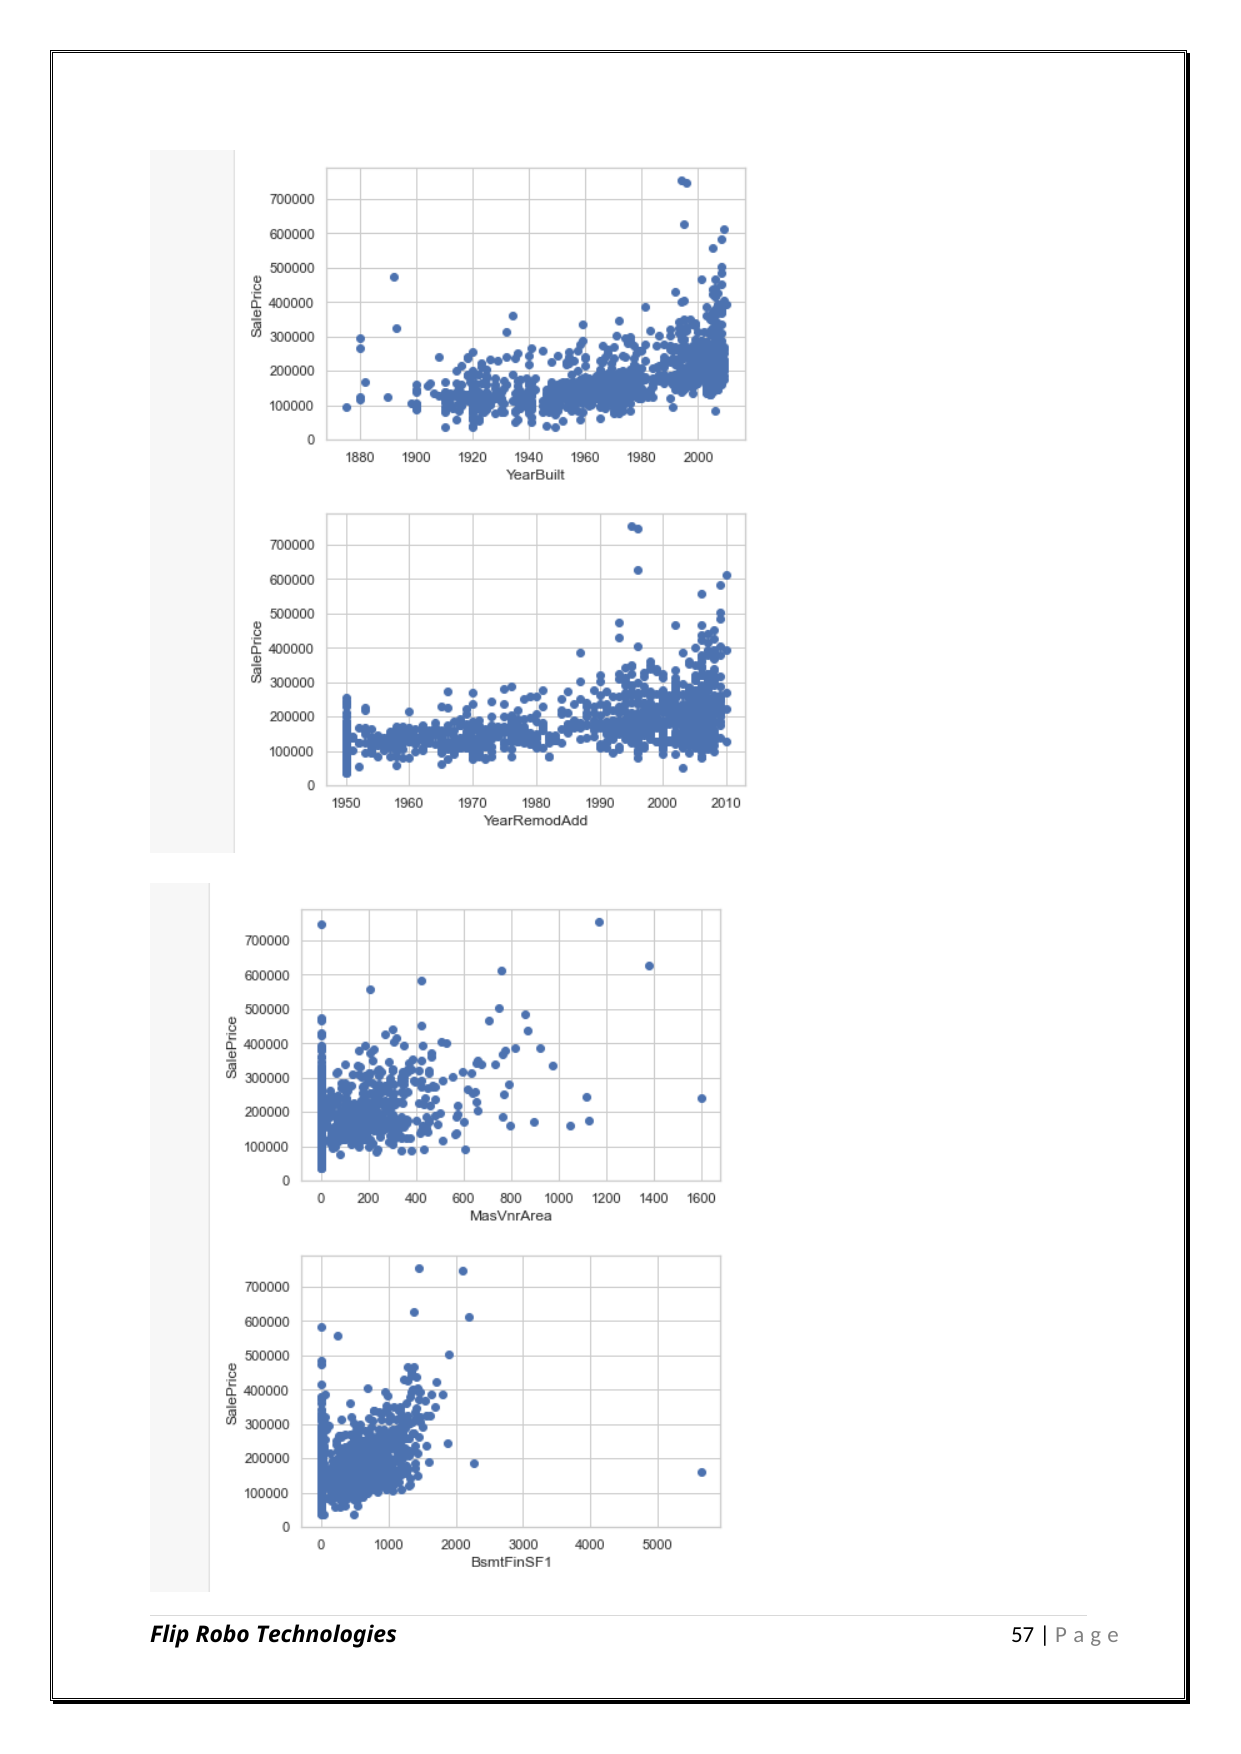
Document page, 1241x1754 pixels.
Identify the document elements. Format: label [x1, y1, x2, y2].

picture [150, 883, 839, 1592]
picture [150, 150, 929, 853]
